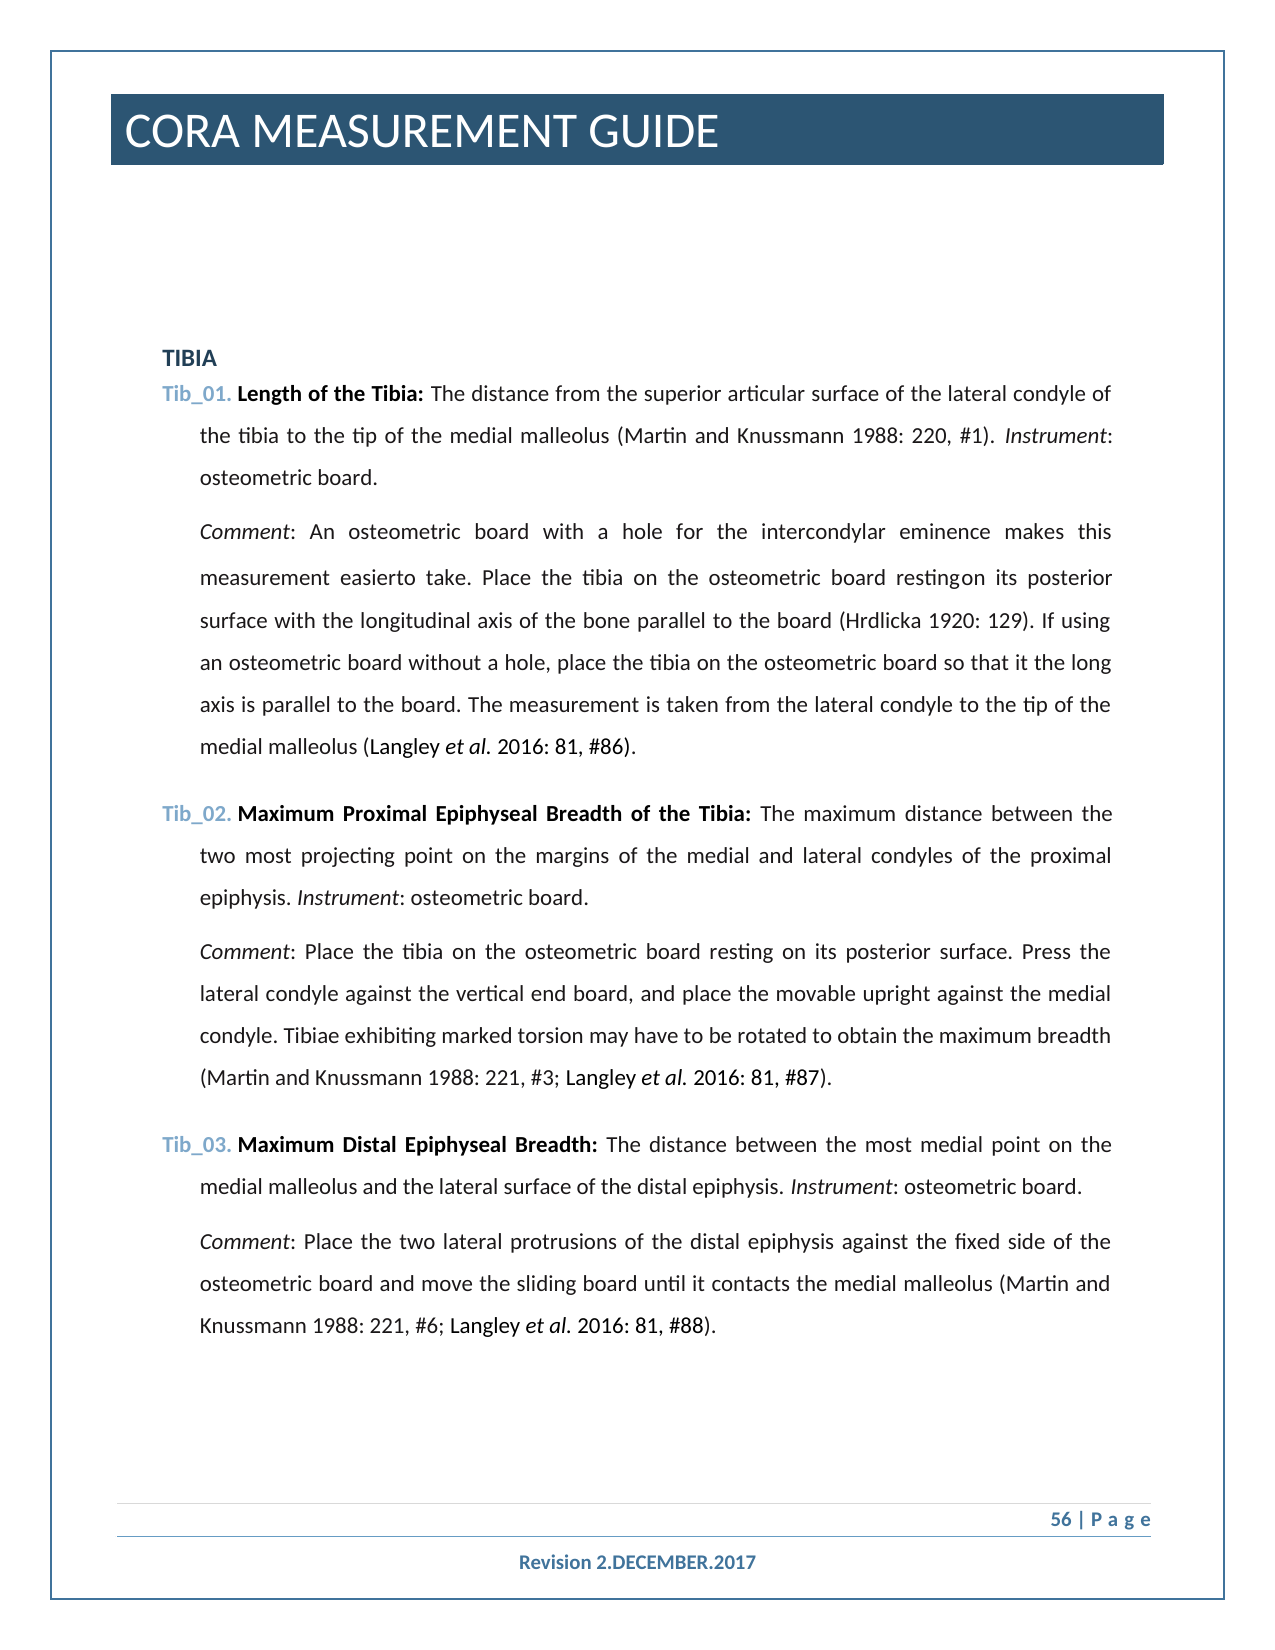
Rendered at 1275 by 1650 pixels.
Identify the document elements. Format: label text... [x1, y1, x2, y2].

text Comment: An osteometric board with a hole for the intercondylar eminence makes this measurement easier to take. Place the tibia on the osteometric board resting on its posterior surface with the longitudinal axis of the bone parallel to the board (Hrdlicka 1920: 129). If using an osteometric board without a hole, place the tibia on the osteometric board so that it the long axis is parallel to the board. The measurement is taken from the lateral condyle to the tip of the medial malleolus (Langley et al. 2016: 81, #86). [199, 517, 1113, 760]
list Maximum Proximal Epiphyseal Breadth of the Tibia: The maximum distance between the two most projecting point on the margins of the medial and lateral condyles of the proximal epiphysis. Instrument: osteometric board. [162, 799, 1113, 911]
list Maximum Distal Epiphyseal Breadth: The distance between the most medial point on the medial malleolus and the lateral surface of the distal epiphysis. Instrument: osteometric board. [162, 1130, 1113, 1200]
list Length of the Tibia: The distance from the superior articular surface of the lateral condyle of the tibia to the tip of the medial malleolus (Martin and Knussmann 1988: 220, #1). Instrument: osteometric board. [162, 379, 1113, 491]
subtitle TIBIA [162, 342, 1113, 372]
text Comment: Place the two lateral protrusions of the distal epiphysis against the fixed side of the osteometric board and move the sliding board until it contacts the medial malleolus (Martin and Knussmann 1988: 221, #6; Langley et al. 2016: 81, #88). [199, 1227, 1113, 1339]
text Comment: Place the tibia on the osteometric board resting on its posterior surface. Press the lateral condyle against the vertical end board, and place the movable upright against the medial condyle. Tibiae exhibiting marked torsion may have to be rotated to obtain the maximum breadth (Martin and Knussmann 1988: 221, #3; Langley et al. 2016: 81, #87). [199, 937, 1113, 1091]
